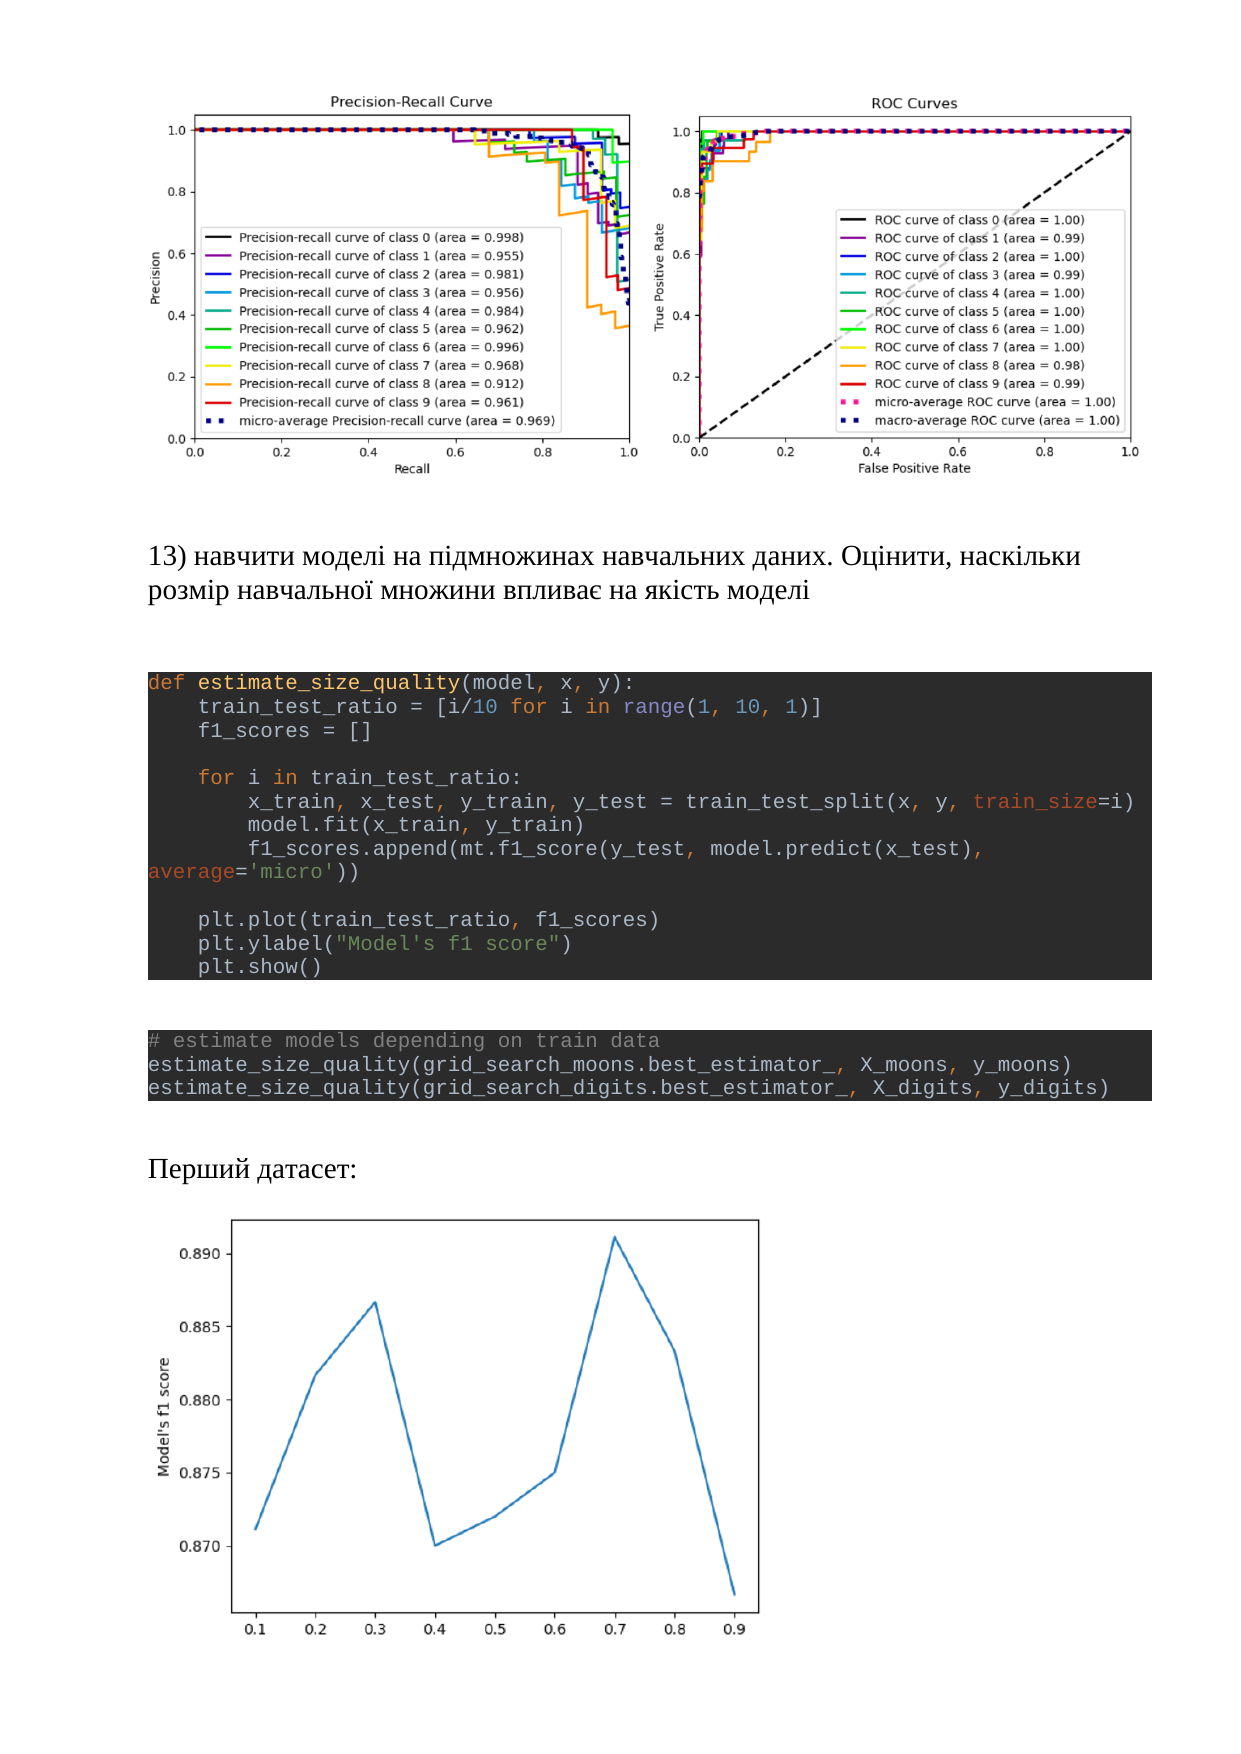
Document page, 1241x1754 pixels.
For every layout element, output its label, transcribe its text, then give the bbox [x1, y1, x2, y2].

text # estimate models depending on train data estimate_size_quality(grid_search_moons.best_estimator_, X_moons, y_moons) estimate_size_quality(grid_search_digits.best_estimator_, X_digits, y_digits) [148, 1030, 1152, 1101]
text 13) навчити моделі на підмножинах навчальних даних. Оцінити, наскільки розмір навчальної множини впливає на якість моделі [148, 538, 1152, 606]
text def estimate_size_quality(model, x, y): train_test_ratio = [i/10 for i in range(1, 10, 1)] f1_scores = [] for i in train_test_ratio: x_train, x_test, y_train, y_test = train_test_split(x, y, train_size=i) model.fit(x_train, y_train) f1_scores.append(mt.f1_score(y_test, model.predict(x_test), average='micro')) plt.plot(train_test_ratio, f1_scores) plt.ylabel("Model's f1 score") plt.show() [148, 672, 1152, 980]
picture [646, 93, 1141, 478]
picture [147, 1201, 769, 1639]
picture [147, 88, 642, 478]
text Перший датасет: [148, 1151, 1152, 1185]
